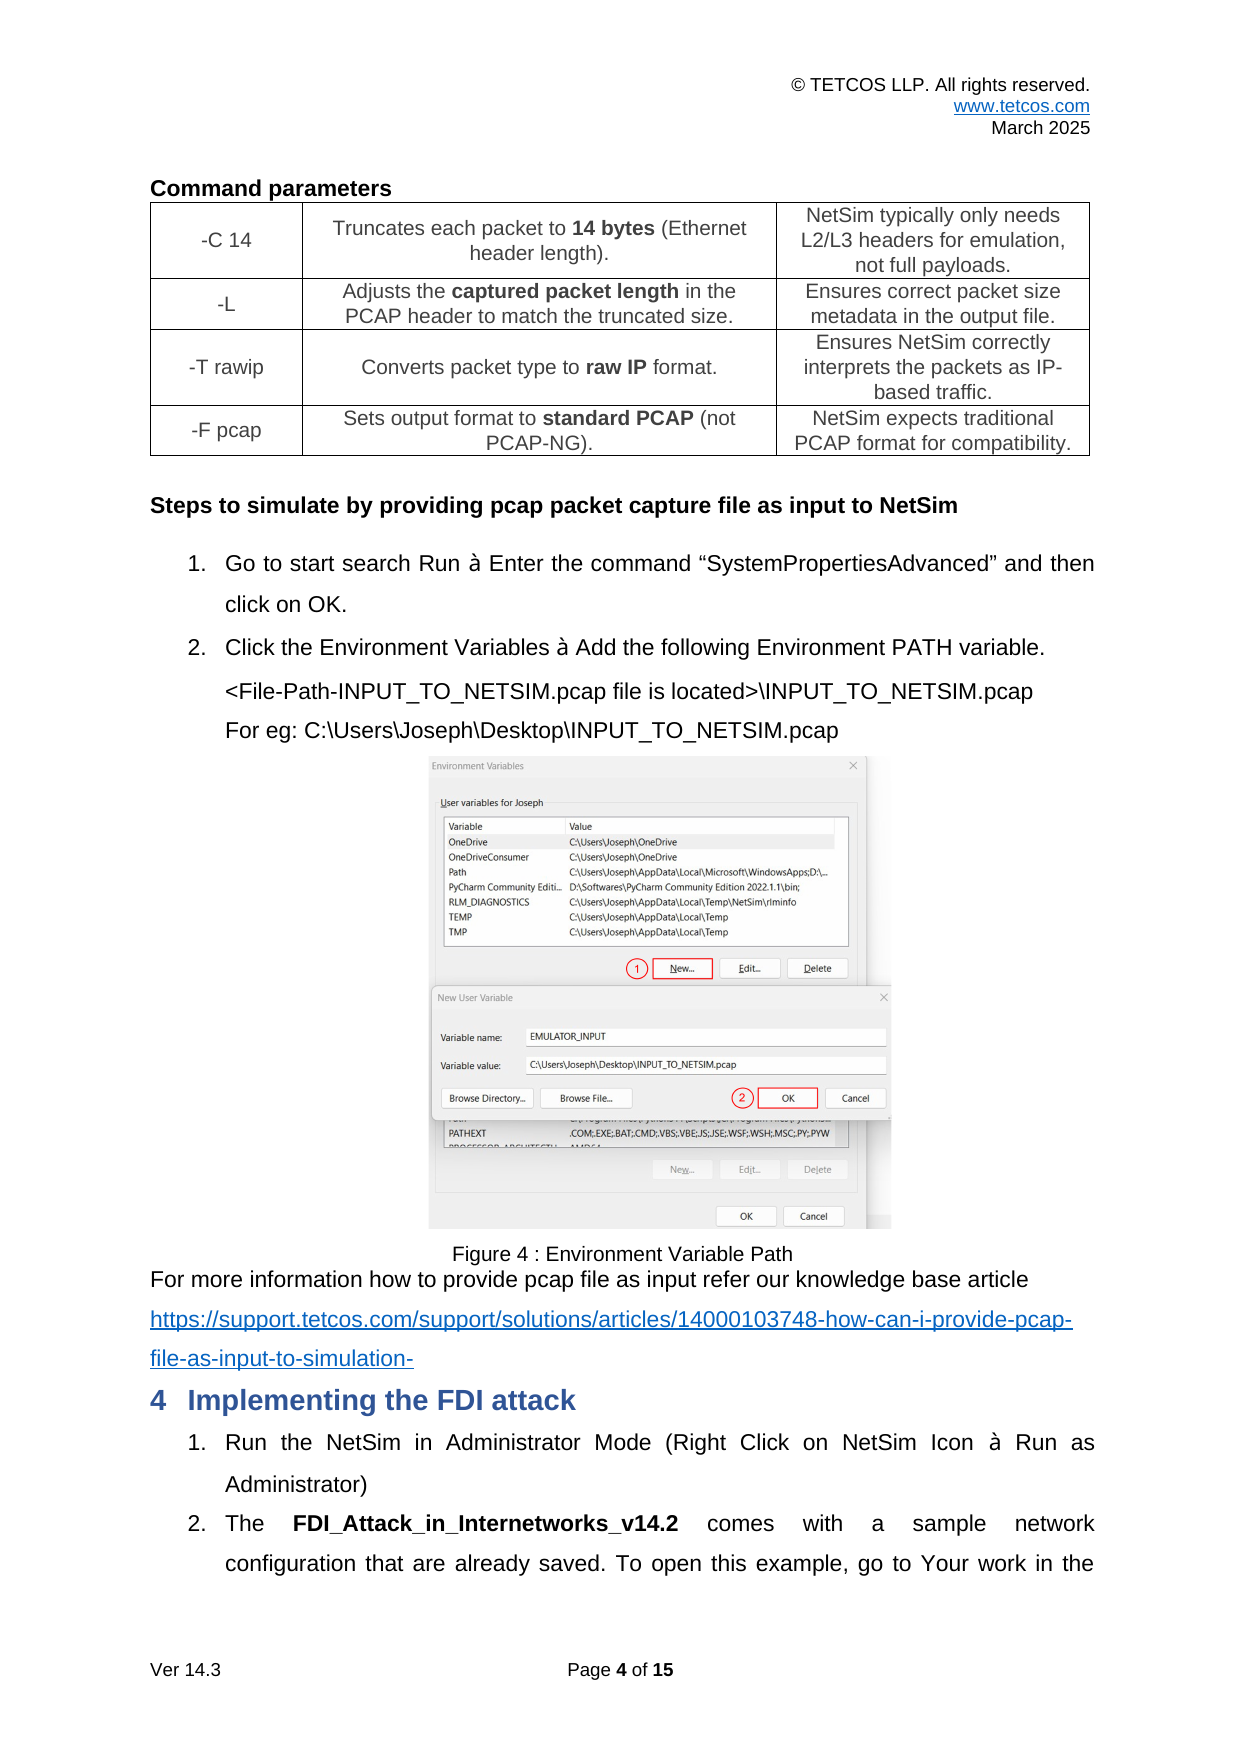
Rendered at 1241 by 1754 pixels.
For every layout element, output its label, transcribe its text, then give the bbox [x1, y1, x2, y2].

subtitle Implementing the FDI attack [374, 1397, 1090, 1414]
table_header Truncates each packet to 14 bytes (Ethernet header length). [303, 203, 776, 278]
subtitle Steps to simulate by providing pcap packet capture file as input to NetSim [150, 492, 1090, 518]
table_cell -T rawip [151, 330, 302, 404]
text <File-Path-INPUT_TO_NETSIM.pcap file is located>\INPUT_TO_NETSIM.pcap [225, 678, 1095, 704]
table_header NetSim typically only needs L2/L3 headers for emulation, not full payloads. [777, 203, 1089, 278]
table_header -C 14 [151, 203, 302, 278]
text Command parameters [150, 175, 1090, 201]
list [187, 1510, 1095, 1576]
text For more information how to provide pcap file as input refer our knowledge base article [150, 1266, 1095, 1292]
table_cell Sets output format to standard PCAP (not PCAP-NG). [303, 406, 776, 455]
list For eg: C:\Users\Joseph\Desktop\INPUT_TO_NETSIM.pcap [225, 717, 1095, 743]
list Go to start search Run à Enter the command “SystemPropertiesAdvanced” and then click on OK. [187, 547, 1095, 618]
text Figure 4 : Environment Variable Path [150, 1242, 1095, 1266]
table_cell Adjusts the captured packet length in the PCAP header to match the truncated size. [303, 279, 776, 329]
table_cell Ensures NetSim correctly interprets the packets as IP-based traffic. [777, 330, 1089, 404]
list Run the NetSim in Administrator Mode (Right Click on NetSim Icon à Run as Administrator) [187, 1426, 1095, 1497]
text https://support.tetcos.com/support/solutions/articles/14000103748-how-can-i-provide-pcap-file-as-input-to-simulation- [150, 1306, 1095, 1371]
table_cell Converts packet type to raw IP format. [303, 330, 776, 404]
list Click the Environment Variables à Add the following Environment PATH variable. [187, 631, 1095, 662]
table_cell Ensures correct packet size metadata in the output file. [777, 279, 1089, 329]
table_cell NetSim expects traditional PCAP format for compatibility. [777, 406, 1089, 455]
picture [428, 756, 892, 1229]
table_cell -F pcap [151, 406, 302, 455]
subtitle Implementing the FDI attack [227, 1397, 371, 1414]
table_cell -L [151, 279, 302, 329]
